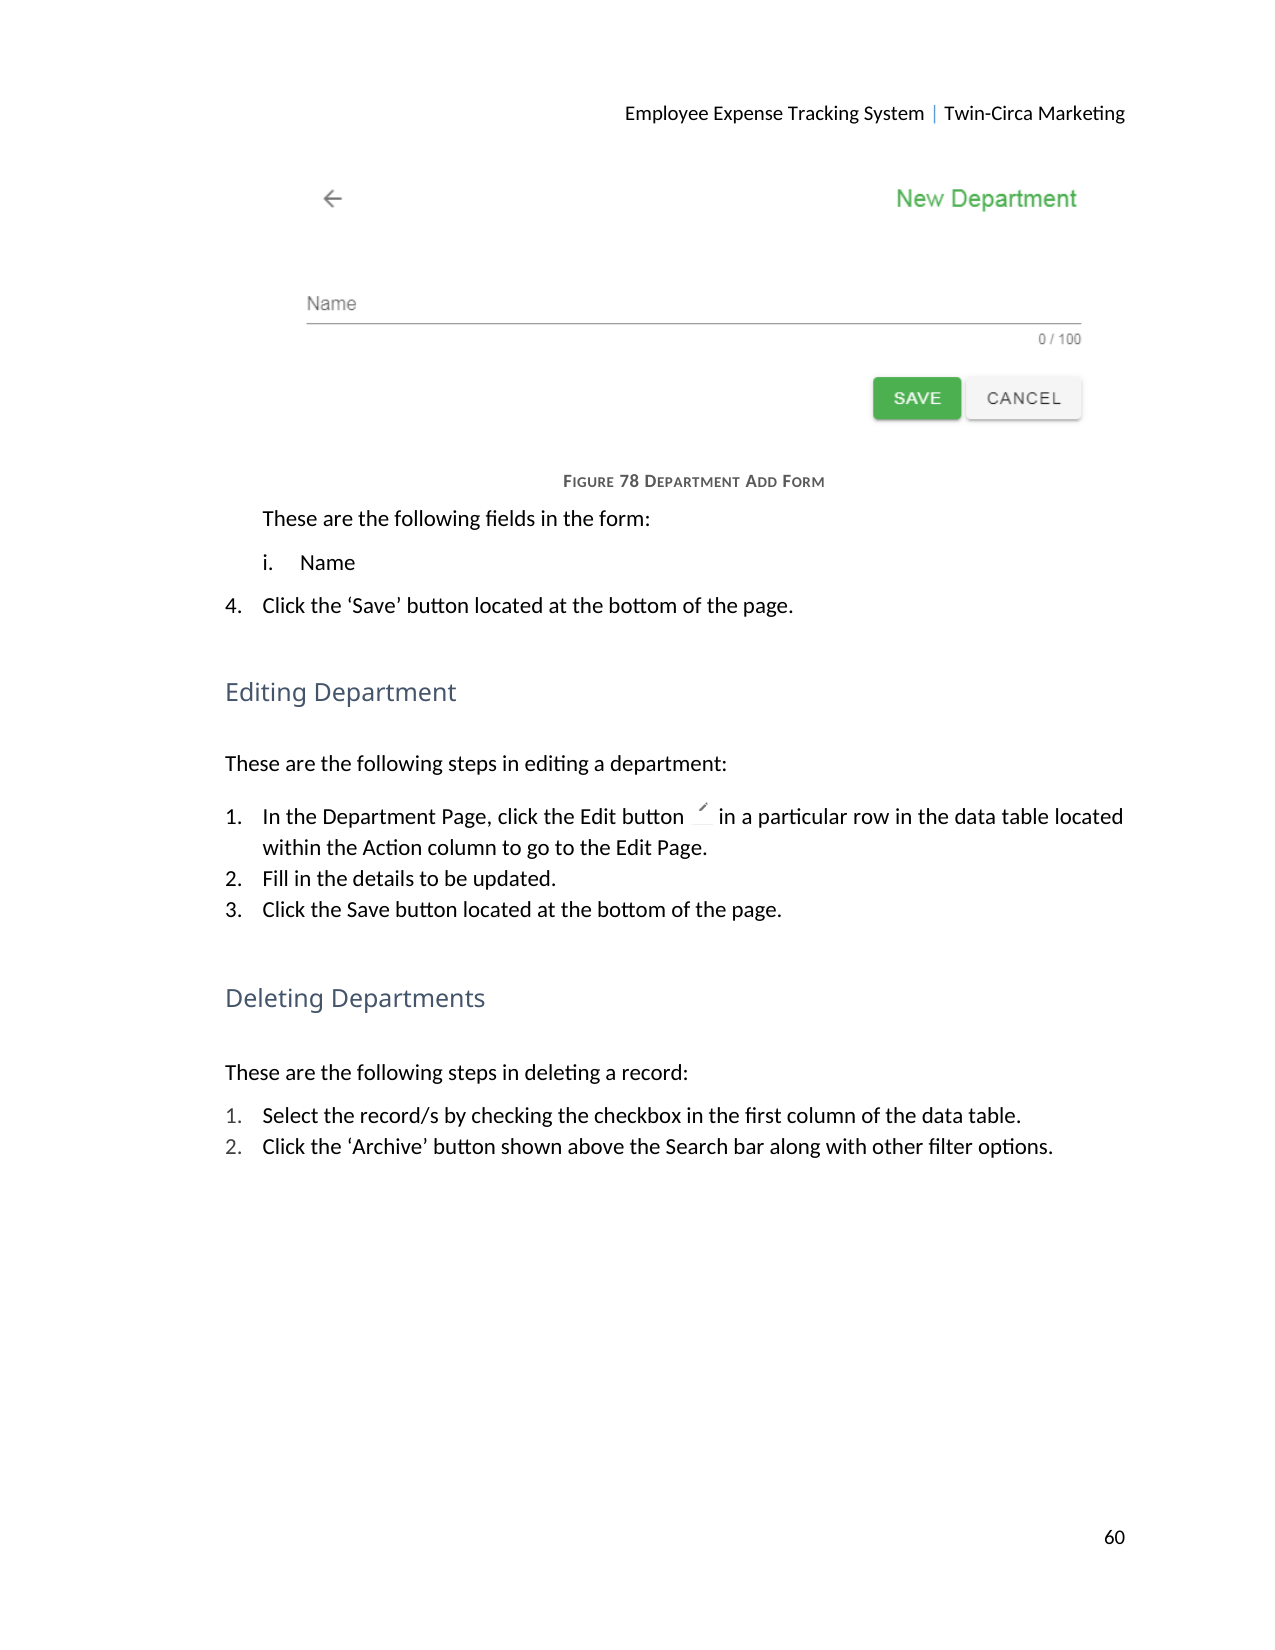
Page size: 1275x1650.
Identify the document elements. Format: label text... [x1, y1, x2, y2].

list Click the Save button located at the bottom of the page. [225, 895, 1125, 923]
list Name [262, 548, 1125, 576]
list Fill in the details to be updated. [225, 864, 1125, 892]
text Figure 78 Department Add Form [187, 469, 1125, 492]
list Click the ‘Archive’ button shown above the Search bar along with other filter options. [225, 1132, 1125, 1160]
list Select the record/s by checking the checkbox in the first column of the data table. [225, 1102, 1125, 1130]
text These are the following steps in deleting a record: [150, 1058, 1125, 1086]
text These are the following steps in editing a department: [150, 749, 1125, 777]
picture [269, 151, 1119, 454]
list In the Department Page, click the Edit button in a particular row in the data table located within the Action column to go to the Edit Page. [225, 792, 1125, 861]
list Click the ‘Save’ button located at the bottom of the page. [225, 591, 1125, 619]
subtitle Deleting Departments [150, 981, 1125, 1015]
subtitle Editing Department [150, 674, 1125, 709]
text These are the following fields in the form: [262, 504, 1125, 532]
picture [691, 792, 713, 825]
